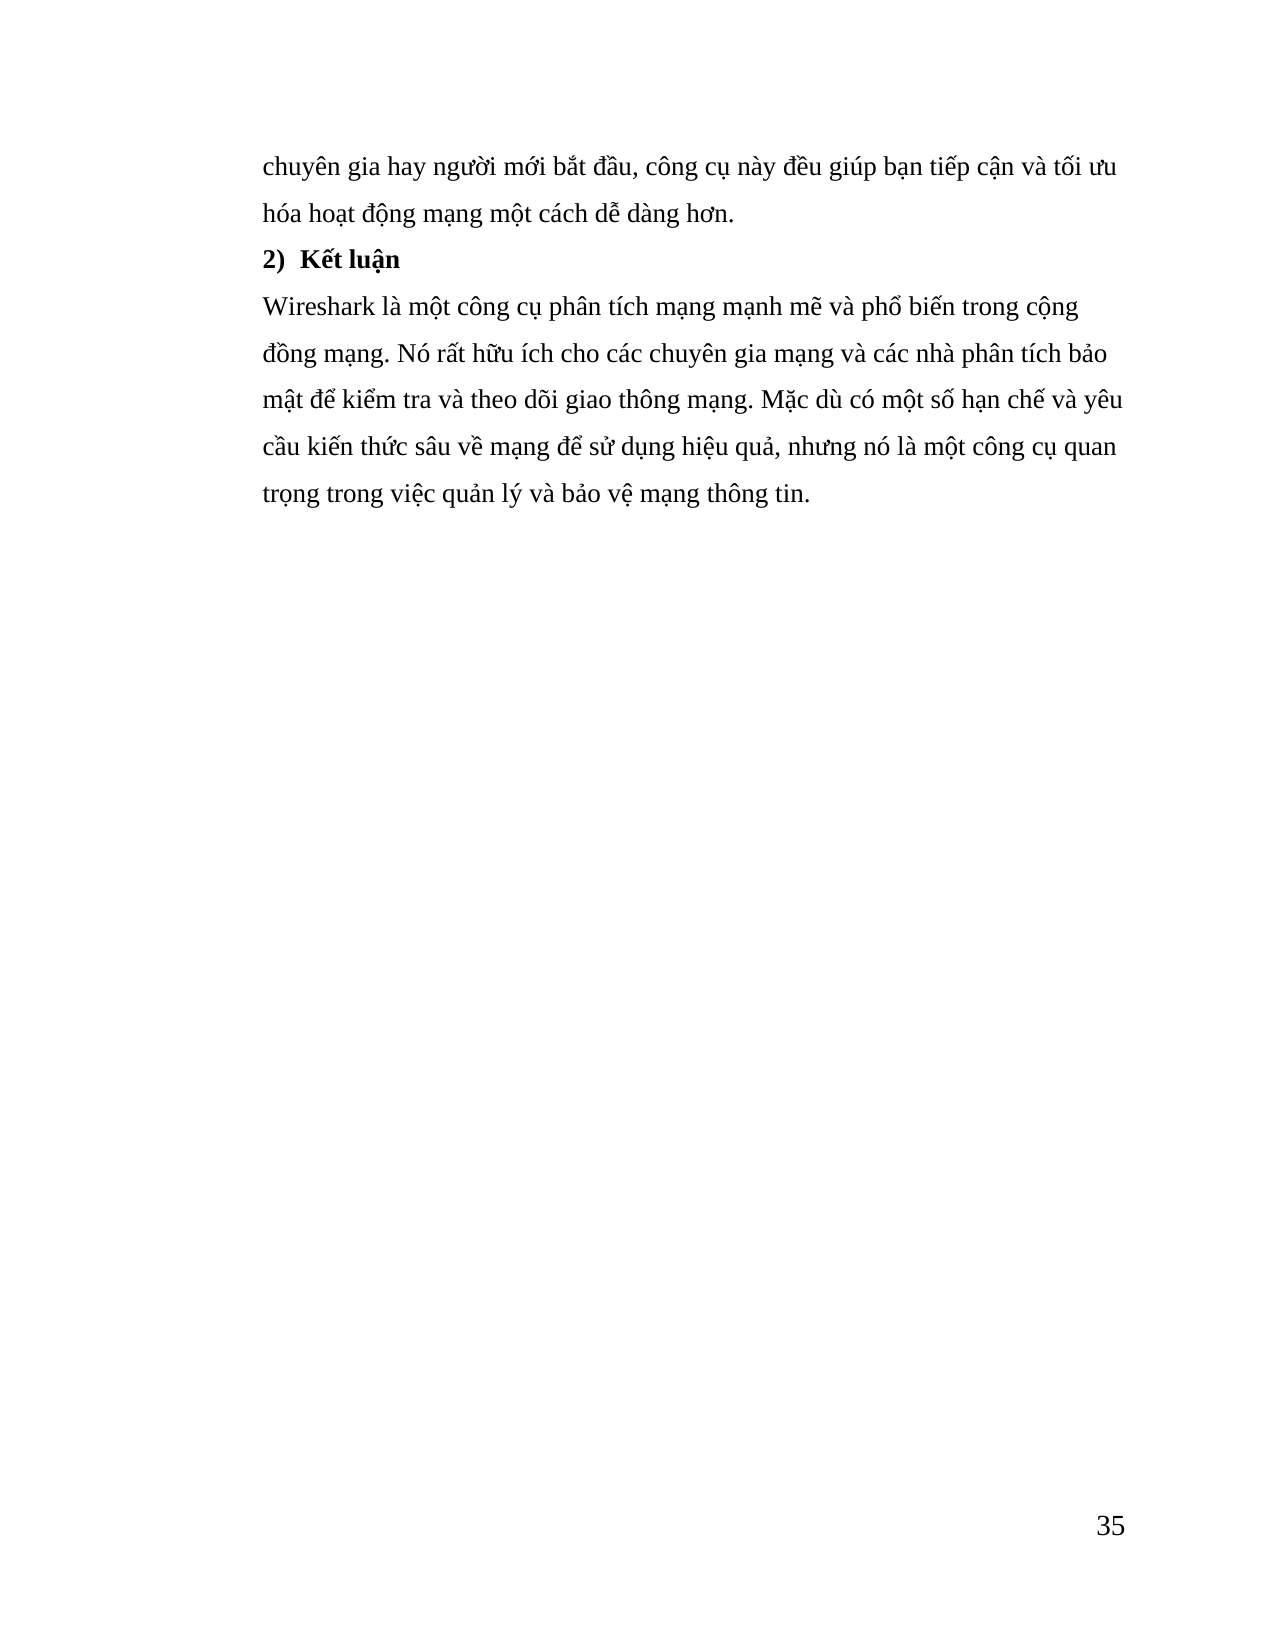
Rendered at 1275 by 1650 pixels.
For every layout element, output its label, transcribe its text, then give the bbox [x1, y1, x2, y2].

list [262, 150, 1125, 228]
list Kết luận [262, 243, 1125, 274]
list Wireshark là một công cụ phân tích mạng mạnh mẽ và phổ biến trong cộng đồng mạng. Nó rất hữu ích cho các chuyên gia mạng và các nhà phân tích bảo mật để kiểm tra và theo dõi giao thông mạng. Mặc dù có một số hạn chế và yêu cầu kiến thức sâu về mạng để sử dụng hiệu quả, nhưng nó là một công cụ quan trọng trong việc quản lý và bảo vệ mạng thông tin. [262, 290, 1125, 508]
